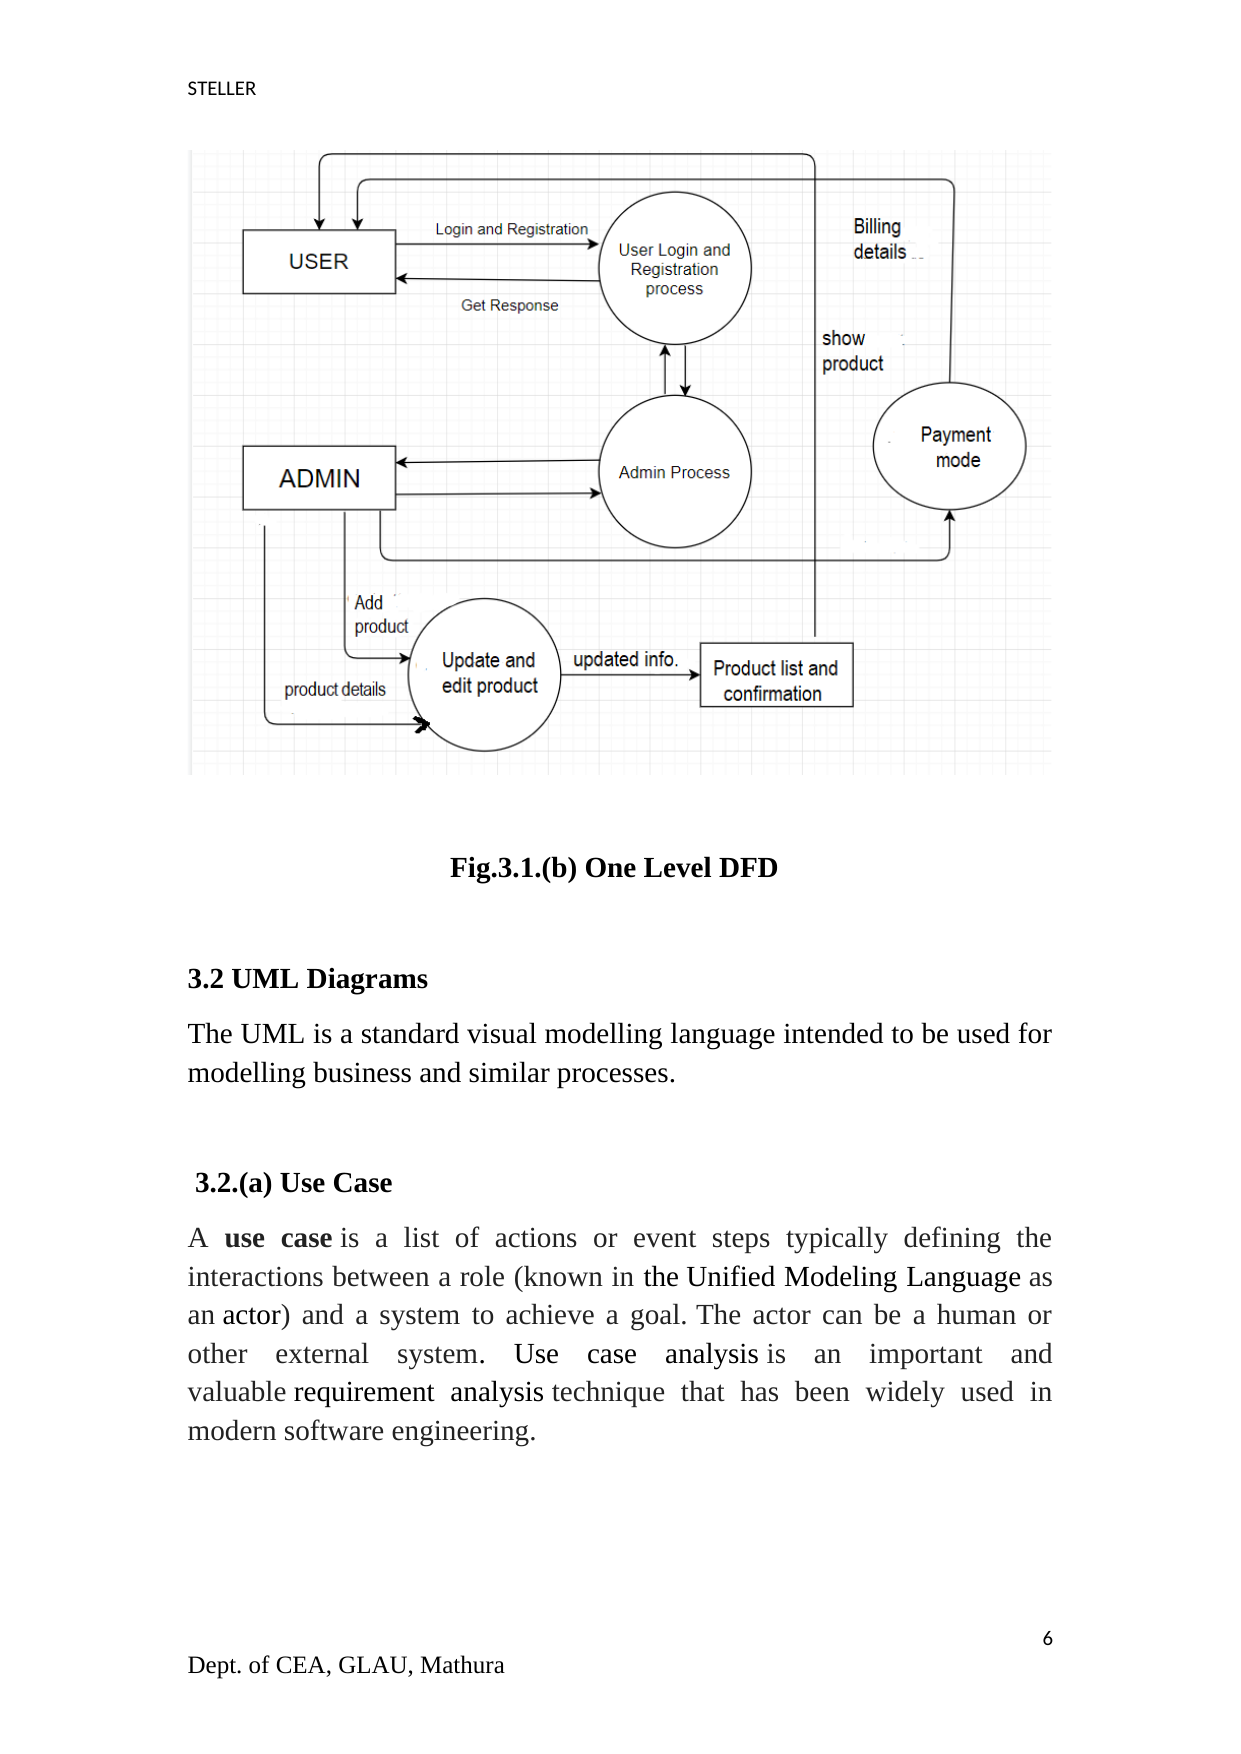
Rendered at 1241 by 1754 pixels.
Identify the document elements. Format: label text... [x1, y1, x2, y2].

picture [187, 150, 1052, 775]
text 3.2 UML Diagrams [187, 961, 1053, 994]
text 3.2.(a) Use Case [187, 1165, 1053, 1199]
text A use case is a list of actions or event steps typically defining the interactions between a role (known in the Unified Modeling Language as an actor) and a system to achieve a goal. The actor can be a human or other external system. Use case analysis is an important and valuable requirement analysis technique that has been widely used in modern software engineering. [187, 1220, 1053, 1447]
text The UML is a standard visual modelling language intended to be used for modelling business and similar processes. [187, 1016, 1053, 1088]
text Fig.3.1.(b) One Level DFD [187, 851, 1053, 884]
